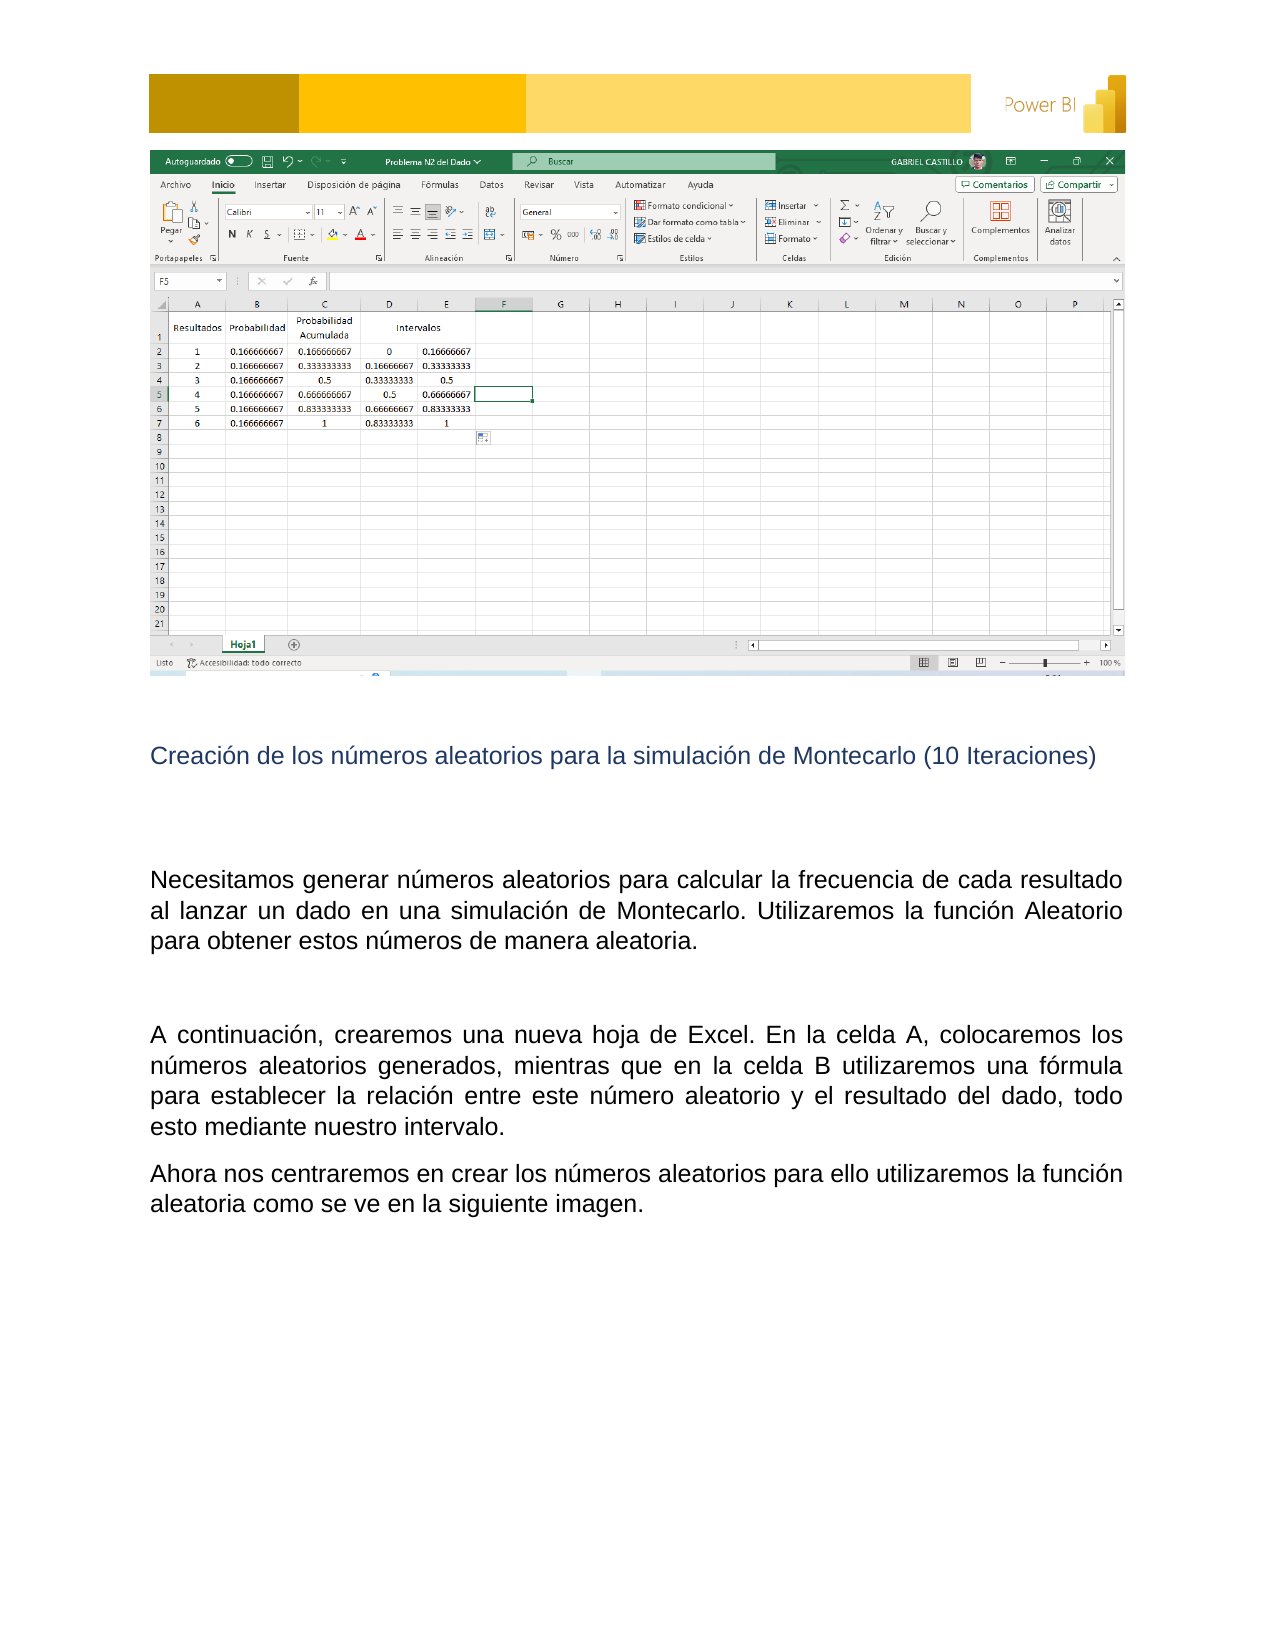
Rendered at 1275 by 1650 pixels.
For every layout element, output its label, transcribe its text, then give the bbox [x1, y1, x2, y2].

text Necesitamos generar números aleatorios para calcular la frecuencia de cada resultado al lanzar un dado en una simulación de Montecarlo. Utilizaremos la función Aleatorio para obtener estos números de manera aleatoria. [150, 865, 1125, 955]
picture [150, 150, 1125, 676]
text Ahora nos centraremos en crear los números aleatorios para ello utilizaremos la función aleatoria como se ve en la siguiente imagen. [150, 1159, 1125, 1218]
text A continuación, crearemos una nueva hoja de Excel. En la celda A, colocaremos los números aleatorios generados, mientras que en la celda B utilizaremos una fórmula para establecer la relación entre este número aleatorio y el resultado del dado, todo esto mediante nuestro intervalo. [150, 1020, 1125, 1140]
picture [1005, 75, 1127, 133]
text Creación de los números aleatorios para la simulación de Montecarlo (10 Iteraciones) [150, 741, 1125, 769]
